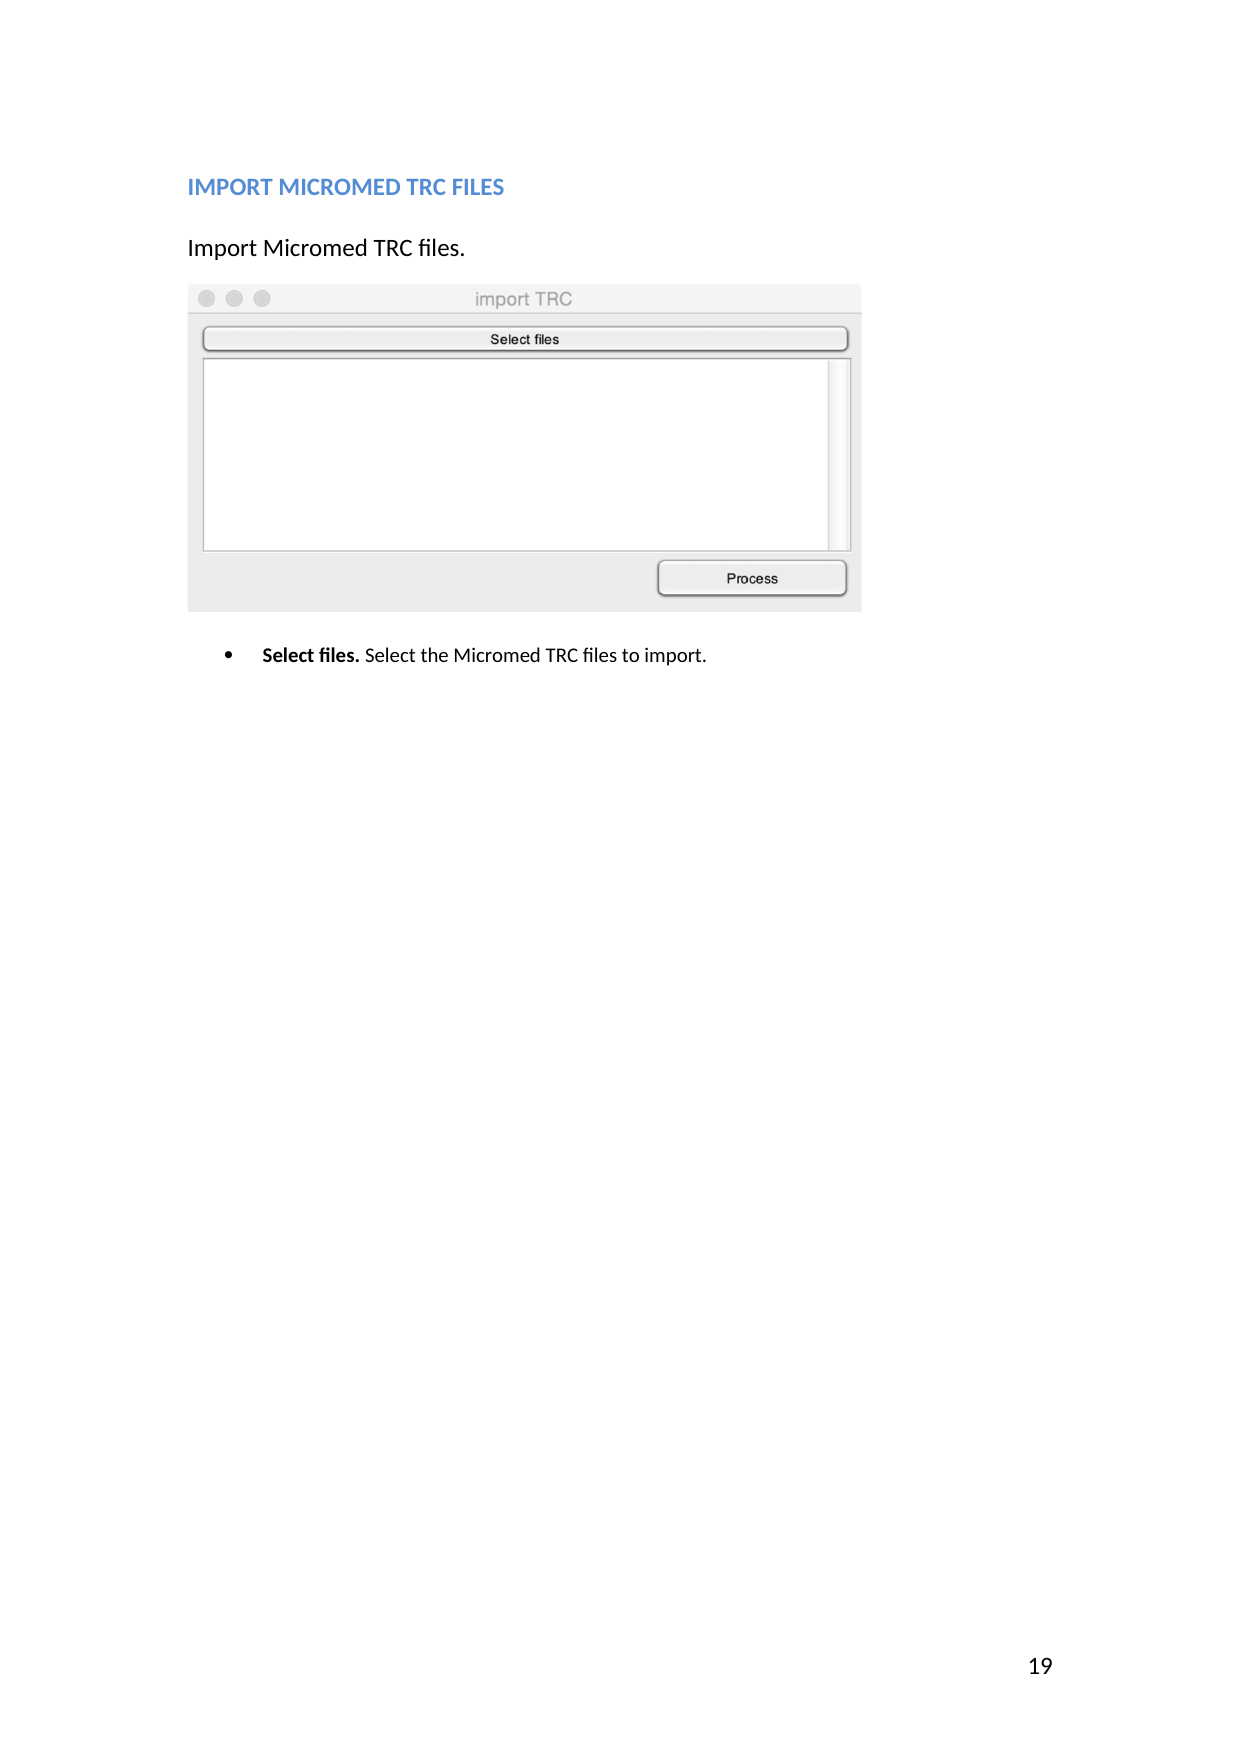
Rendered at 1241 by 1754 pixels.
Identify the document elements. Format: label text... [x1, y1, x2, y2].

picture [187, 283, 862, 612]
list Select files. Select the Micromed TRC files to import. [225, 643, 1053, 668]
text Import Micromed TRC files. [187, 232, 1053, 262]
subtitle Import Micromed TRC files [187, 171, 1053, 201]
